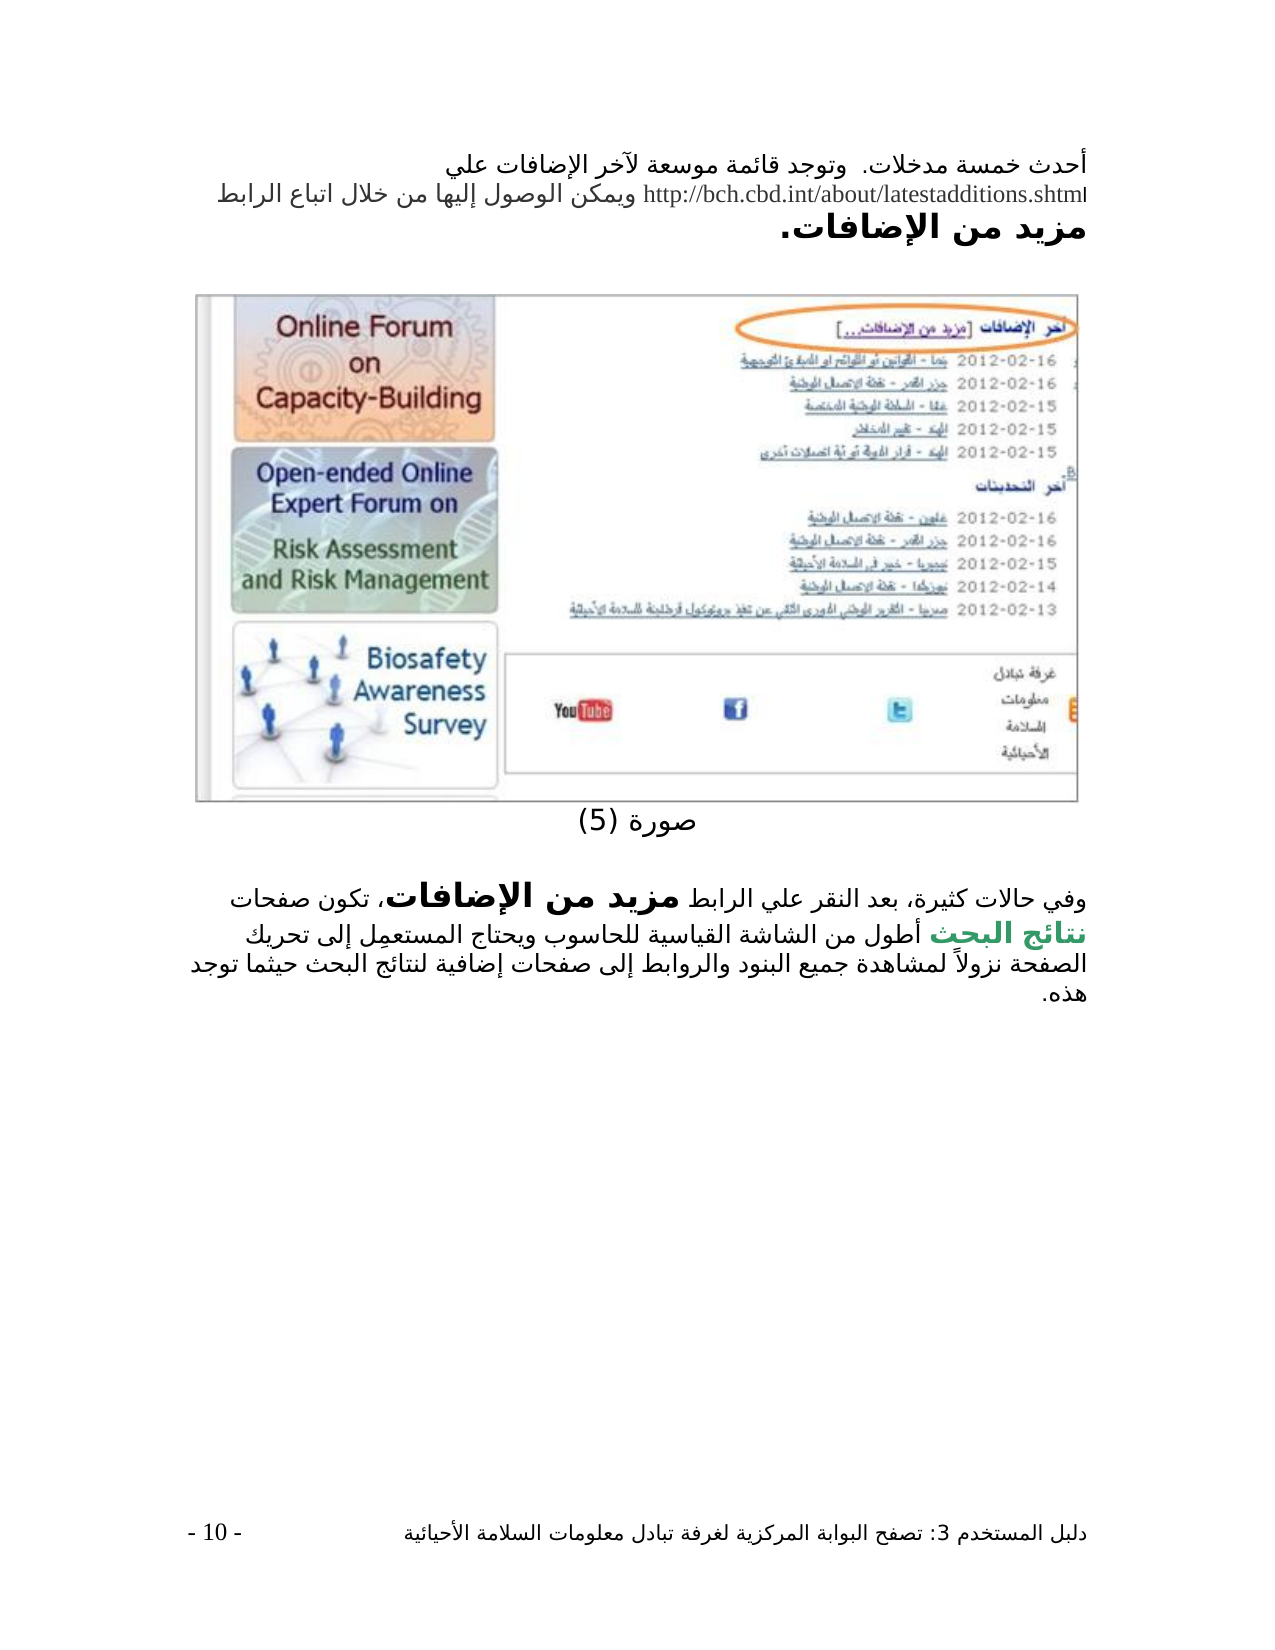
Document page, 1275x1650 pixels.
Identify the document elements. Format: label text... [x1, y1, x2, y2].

text صورة (5) [187, 803, 1087, 837]
text وفي حالات كثيرة، بعد النقر علي الرابط مزيد من الإضافات، تكون صفحات نتائج البحث أطول من الشاشة القياسية للحاسوب ويحتاج المستعمِل إلى تحريك الصفحة نزولاً لمشاهدة جميع البنود والروابط إلى صفحات إضافية لنتائج البحث حيثما توجد هذه. [187, 877, 1087, 1007]
picture [195, 294, 1080, 804]
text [187, 150, 1087, 247]
